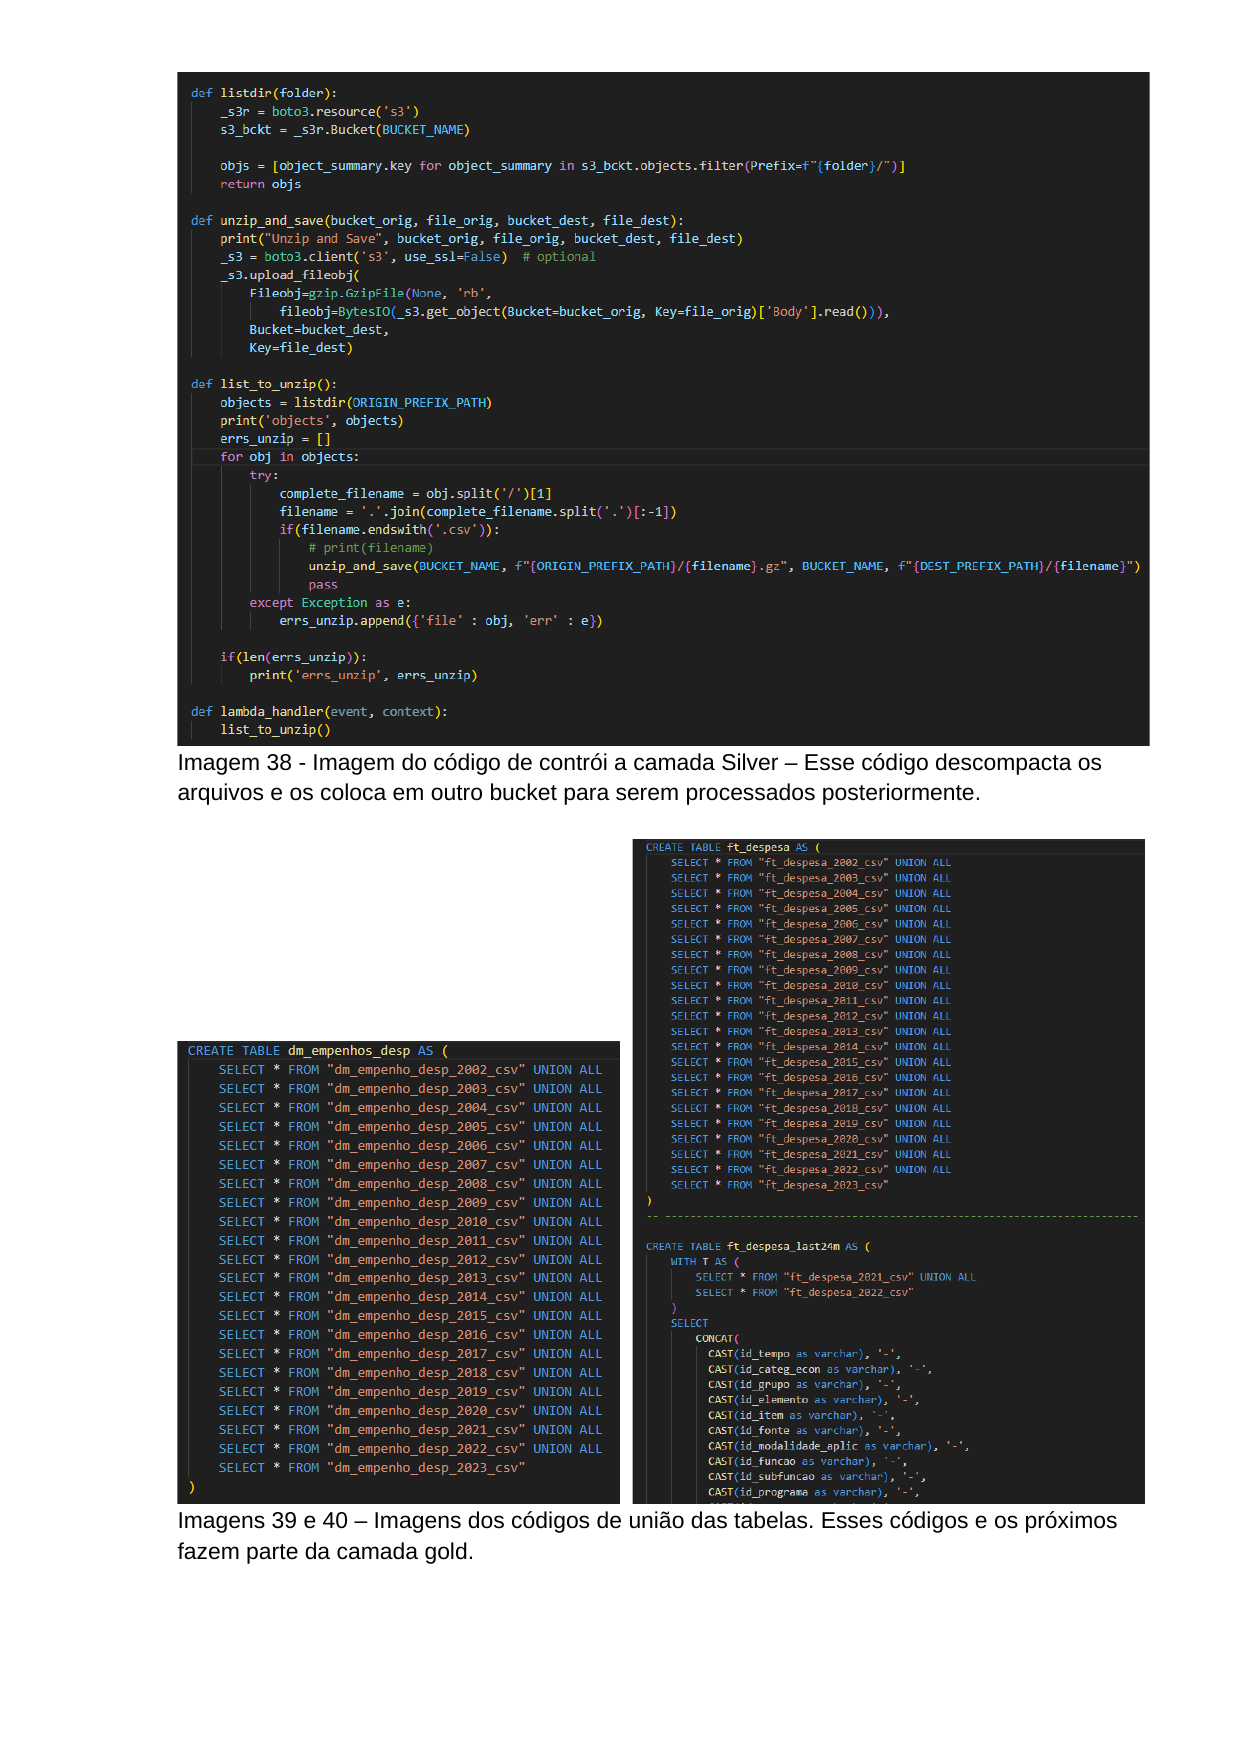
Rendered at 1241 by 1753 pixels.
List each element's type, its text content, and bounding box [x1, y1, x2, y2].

picture [177, 1041, 620, 1504]
picture [177, 72, 1150, 746]
text Imagens 39 e 40 – Imagens dos códigos de união das tabelas. Esses códigos e os próximos fazem parte da camada gold. [177, 1507, 1151, 1564]
picture [632, 839, 1145, 1504]
